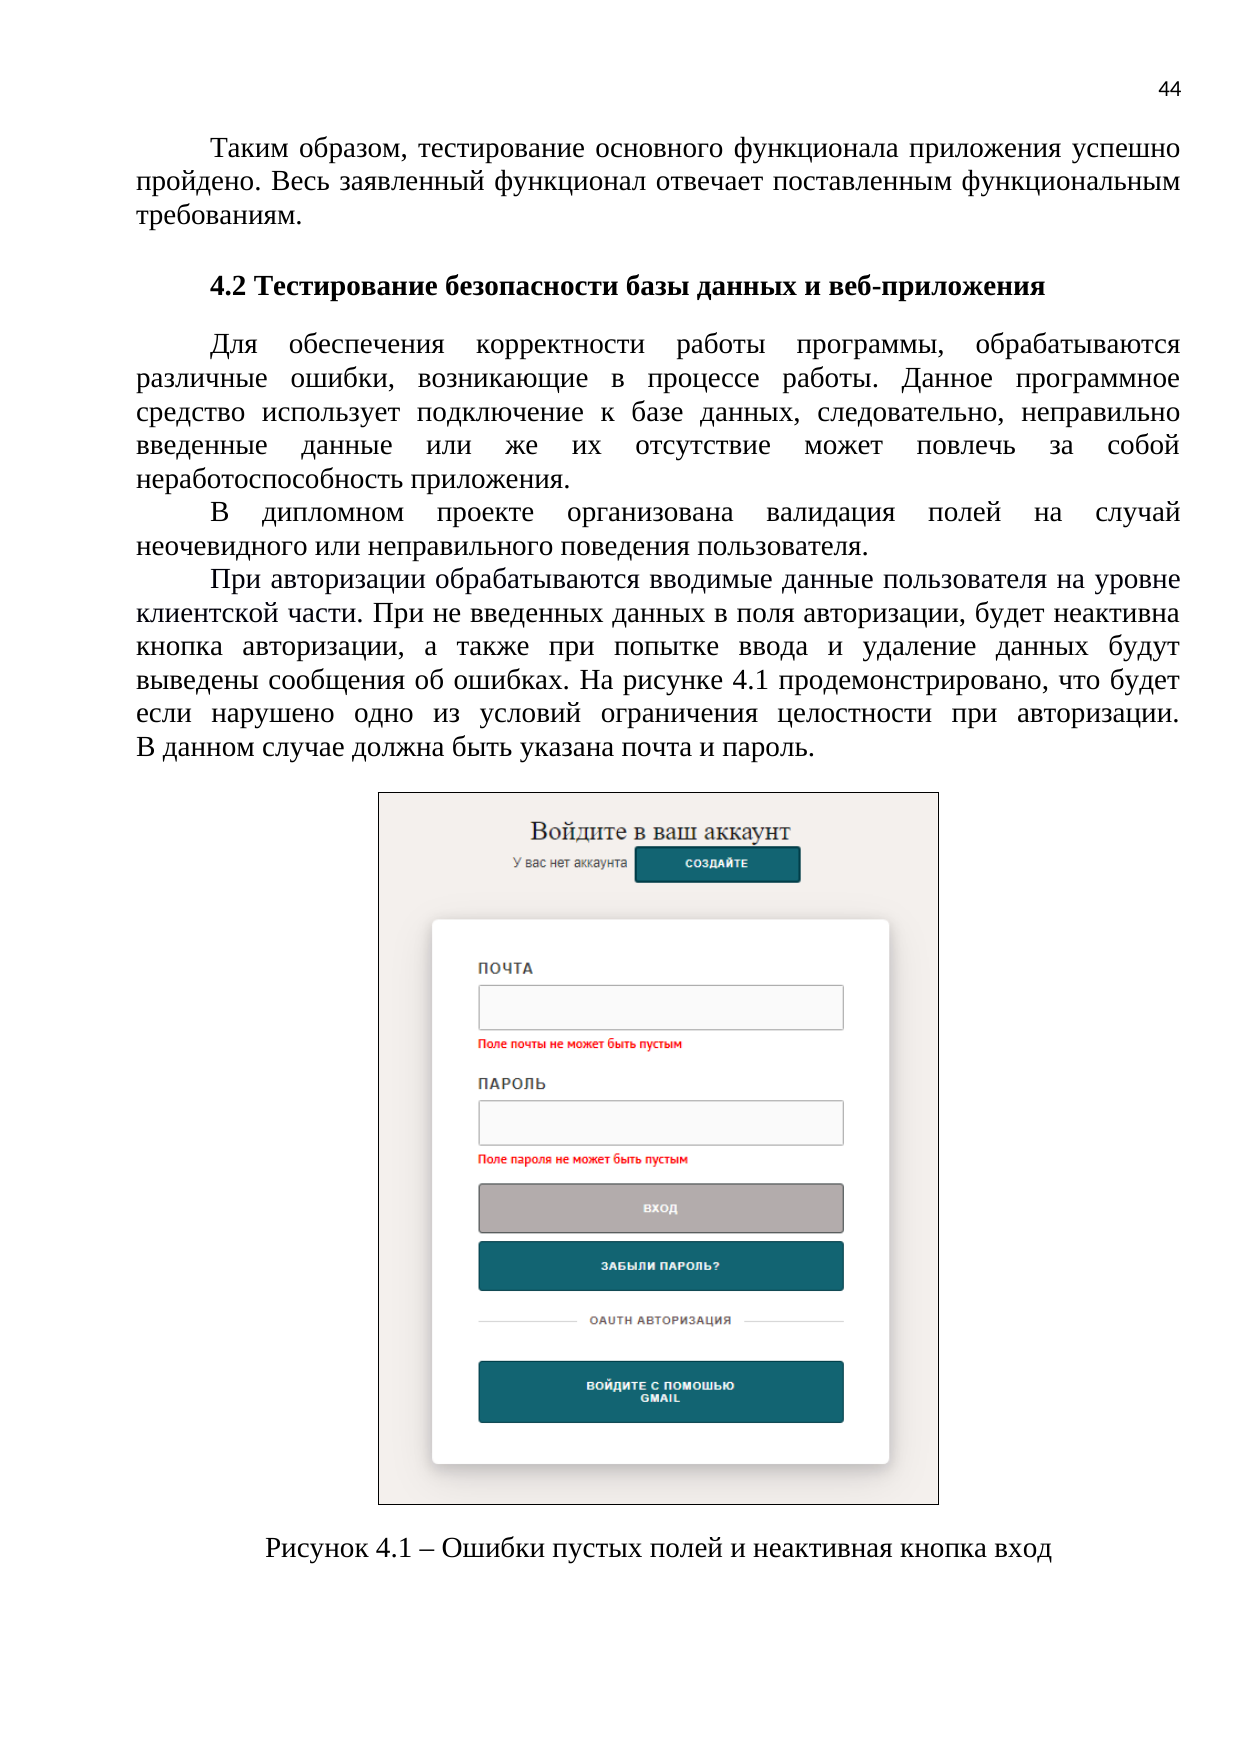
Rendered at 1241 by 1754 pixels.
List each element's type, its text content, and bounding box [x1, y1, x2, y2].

text Рисунок 4.1 – Ошибки пустых полей и неактивная кнопка вход [136, 1530, 1181, 1564]
text Таким образом, тестирование основного функционала приложения успешно пройдено. Весь заявленный функционал отвечает поставленным функциональным требованиям. [136, 130, 1181, 231]
text Для обеспечения корректности работы программы, обрабатываются различные ошибки, возникающие в процессе работы. Данное программное средство использует подключение к базе данных, следовательно, неправильно введенные данные или же их отсутствие может повлечь за собой неработоспособность приложения. [136, 327, 1181, 494]
picture [379, 793, 938, 1504]
list Тестирование безопасности базы данных и веб-приложения [210, 268, 1181, 302]
text В дипломном проекте организована валидация полей на случай неочевидного или неправильного поведения пользователя. [136, 494, 1181, 561]
text При авторизации обрабатываются вводимые данные пользователя на уровне клиентской части. При не введенных данных в поля авторизации, будет неактивна кнопка авторизации, а также при попытке ввода и удаление данных будут выведены сообщения об ошибках. На рисунке 4.1 продемонстрировано, что будет если нарушено одно из условий ограничения целостности при авторизации. В данном случае должна быть указана почта и пароль. [136, 561, 1181, 763]
